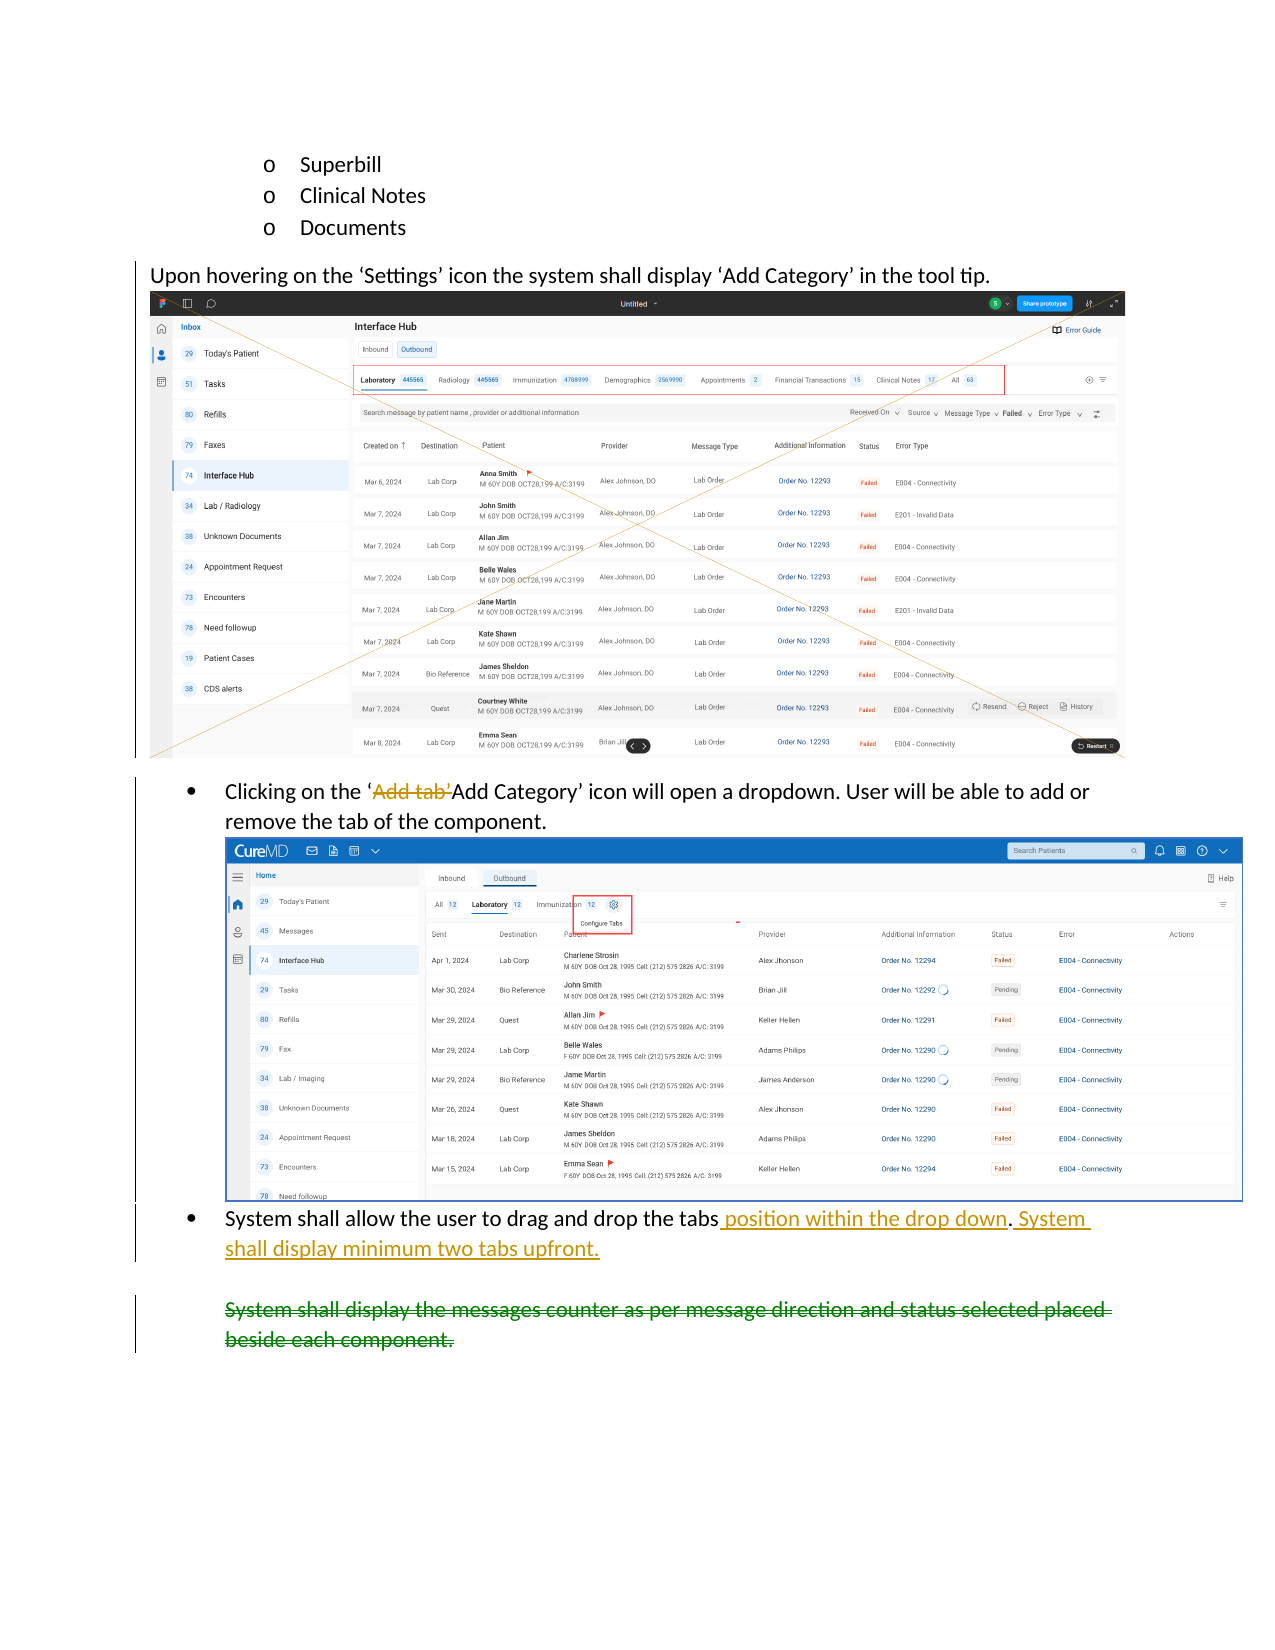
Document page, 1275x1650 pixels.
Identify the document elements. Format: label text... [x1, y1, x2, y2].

picture [152, 525, 1122, 758]
list Clinical Notes [262, 181, 1125, 211]
picture [639, 292, 1125, 757]
text Upon hovering on the ‘Settings’ icon the system shall display ‘Add Category’ in the tool tip. [150, 261, 1125, 291]
picture [150, 292, 636, 757]
picture [227, 839, 1242, 1200]
list System shall allow the user to drag and drop the tabs. [187, 1204, 1125, 1262]
list Superbill [262, 150, 1125, 179]
list Documents [262, 213, 1125, 242]
picture [152, 291, 1123, 524]
